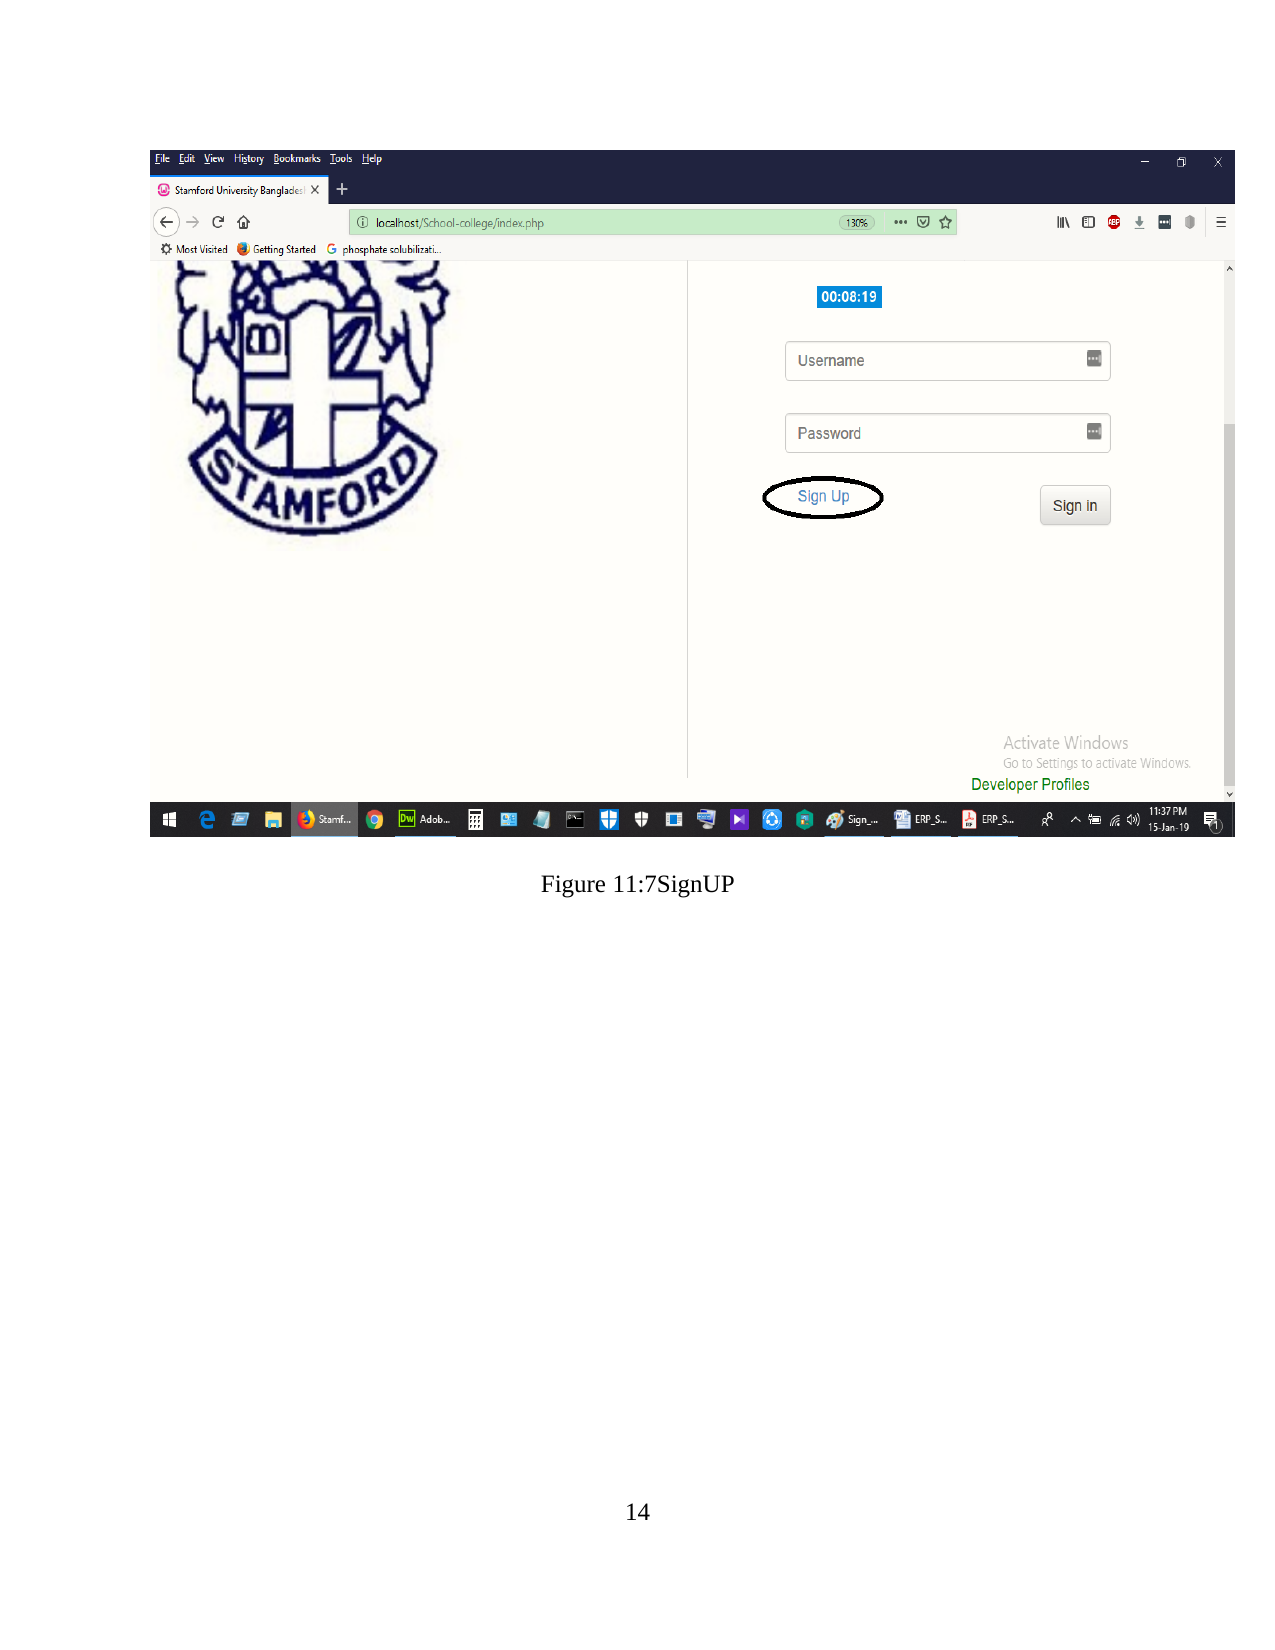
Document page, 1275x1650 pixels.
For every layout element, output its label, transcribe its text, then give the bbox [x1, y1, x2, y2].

picture [150, 150, 1235, 837]
